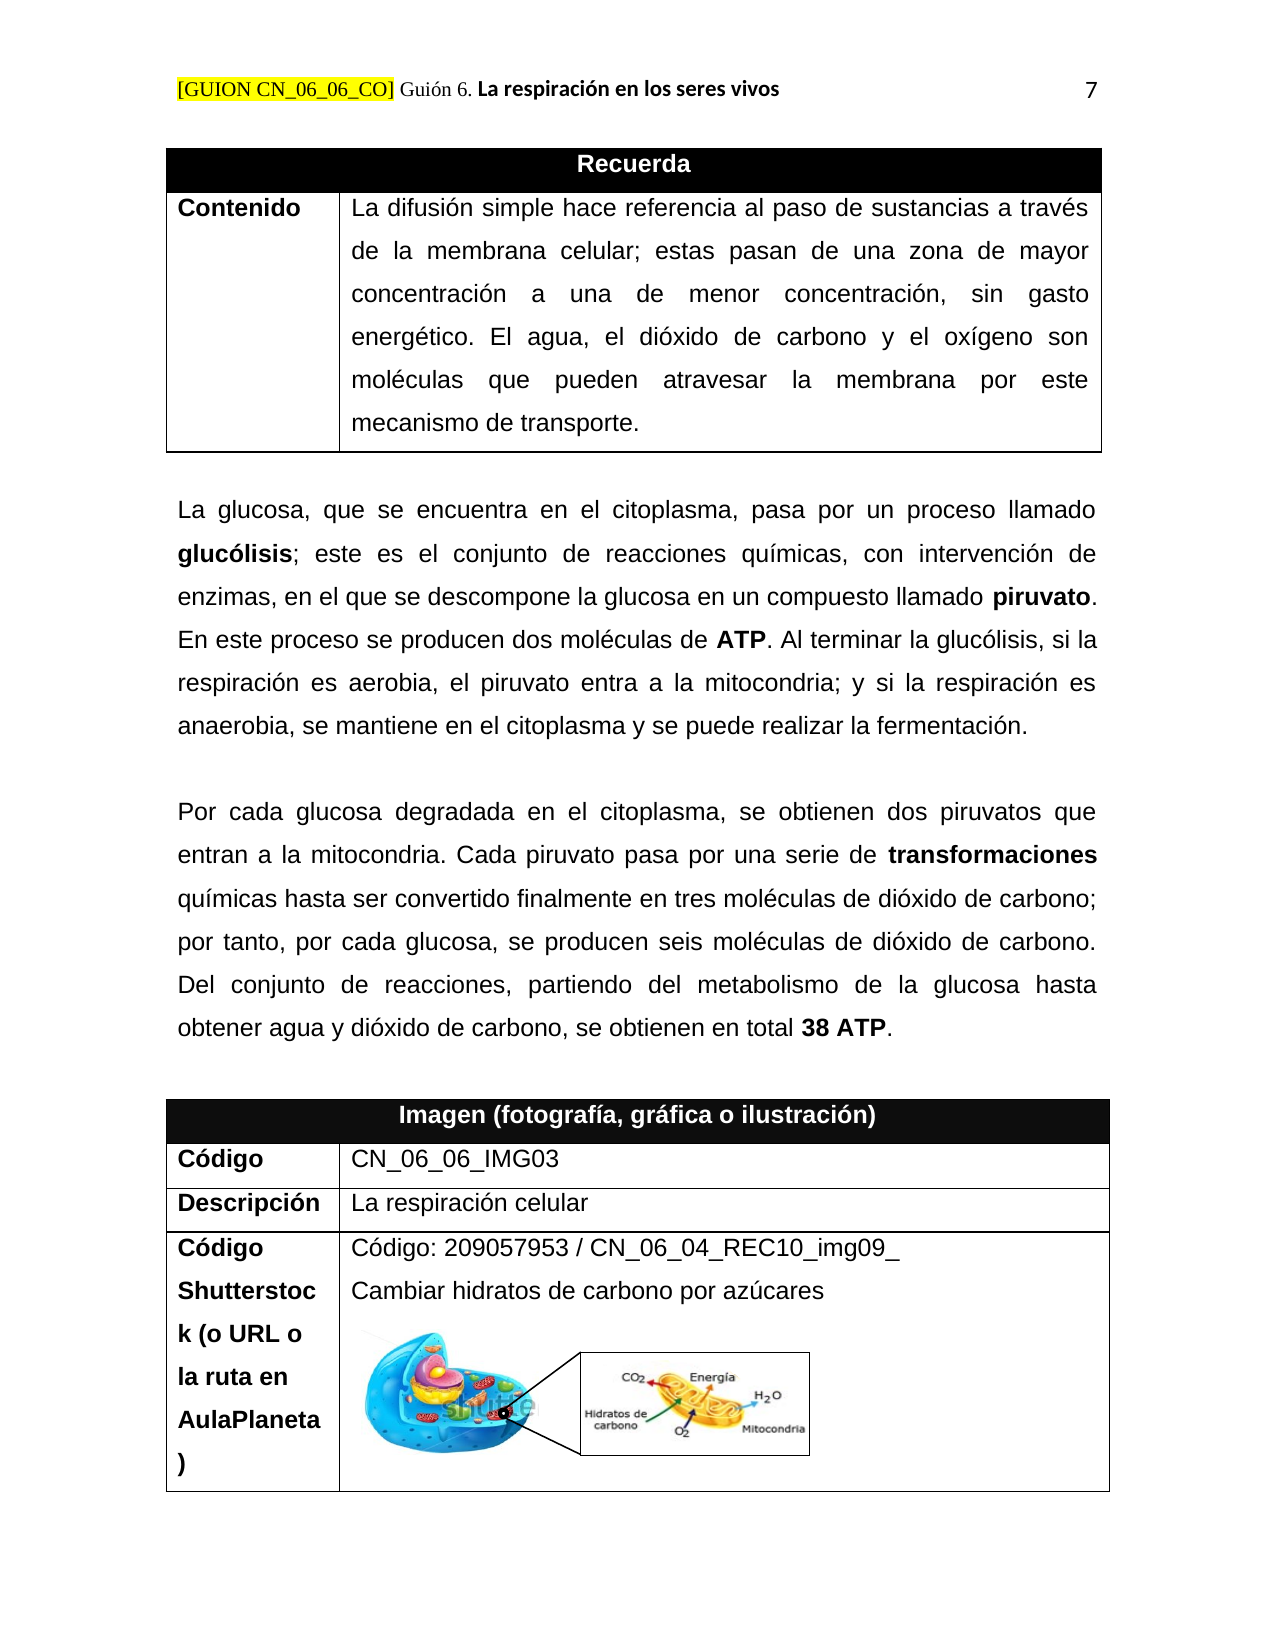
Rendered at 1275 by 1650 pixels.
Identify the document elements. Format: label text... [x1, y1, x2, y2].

text Por cada glucosa degradada en el citoplasma, se obtienen dos piruvatos que entran a la mitocondria. Cada piruvato pasa por una serie de transformaciones químicas hasta ser convertido finalmente en tres moléculas de dióxido de carbono; por tanto, por cada glucosa, se producen seis moléculas de dióxido de carbono. Del conjunto de reacciones, partiendo del metabolismo de la glucosa hasta obtener agua y dióxido de carbono, se obtienen en total 38 ATP. [177, 797, 1098, 1042]
table_cell Código [167, 1144, 339, 1187]
table_cell La difusión simple hace referencia al paso de sustancias a través de la membrana celular; estas pasan de una zona de mayor concentración a una de menor concentración, sin gasto energético. El agua, el dióxido de carbono y el oxígeno son moléculas que pueden atravesar la membrana por este mecanismo de transporte. [340, 193, 1101, 451]
table_header Recuerda [167, 149, 1101, 192]
table_header Imagen (fotografía, gráfica o ilustración) [167, 1100, 1109, 1143]
table_cell La respiración celular [340, 1189, 1109, 1231]
table_cell Descripción [167, 1189, 339, 1231]
text La glucosa, que se encuentra en el citoplasma, pasa por un proceso llamado glucólisis; este es el conjunto de reacciones químicas, con intervención de enzimas, en el que se descompone la glucosa en un compuesto llamado piruvato. En este proceso se producen dos moléculas de ATP. Al terminar la glucólisis, si la respiración es aerobia, el piruvato entra a la mitocondria; y si la respiración es anaerobia, se mantiene en el citoplasma y se puede realizar la fermentación. [177, 496, 1098, 740]
table_cell CN_06_06_IMG03 [340, 1144, 1109, 1187]
picture [508, 1385, 539, 1432]
picture [361, 1329, 539, 1455]
picture [581, 1353, 809, 1455]
table_cell Código: 209057953 / CN_06_04_REC10_img09_ Cambiar hidratos de carbono por azúcares [340, 1233, 1109, 1491]
table_cell Contenido [167, 193, 339, 451]
table_cell Código Shutterstock (o URL o la ruta en AulaPlaneta) [167, 1233, 339, 1491]
